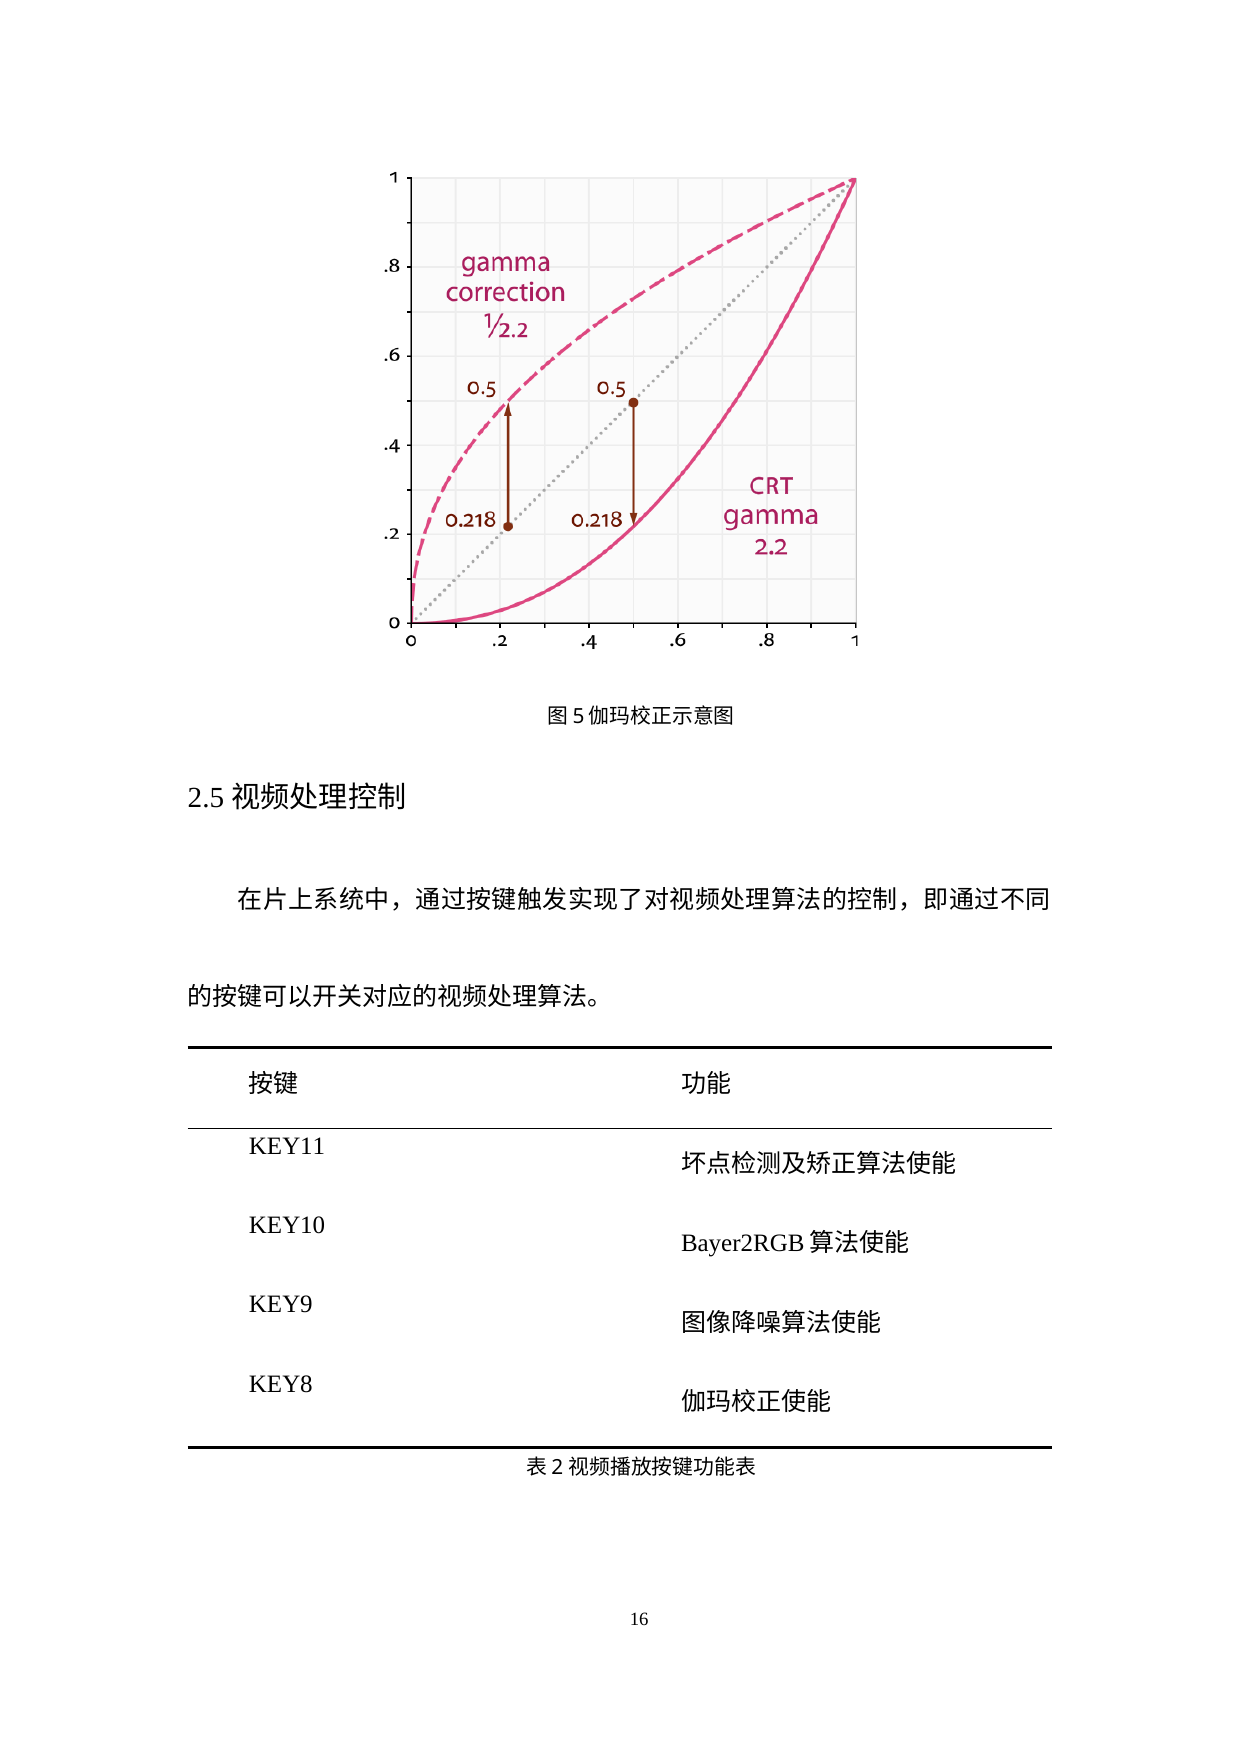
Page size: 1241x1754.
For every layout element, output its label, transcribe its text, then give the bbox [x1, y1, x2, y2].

table_cell KEY8 [188, 1367, 619, 1446]
table_header 功能 [620, 1049, 1052, 1128]
table_cell Bayer2RGB算法使能 [620, 1208, 1052, 1288]
subtitle 视频处理控制 [187, 763, 1053, 828]
text 图5 伽玛校正示意图 [187, 699, 1053, 731]
table_header 按键 [188, 1049, 619, 1128]
table_cell 坏点检测及矫正算法使能 [620, 1129, 1052, 1208]
table_cell 伽玛校正使能 [620, 1367, 1052, 1446]
table_cell KEY9 [188, 1288, 619, 1367]
table_cell 图像降噪算法使能 [620, 1288, 1052, 1367]
table_cell KEY11 [188, 1129, 619, 1208]
picture [369, 162, 872, 665]
table_cell KEY10 [188, 1208, 619, 1288]
text 在片上系统中，通过按键触发实现了对视频处理算法的控制，即通过不同的按键可以开关对应的视频处理算法。 [187, 865, 1053, 1027]
text 表2 视频播放按键功能表 [187, 1449, 1053, 1482]
